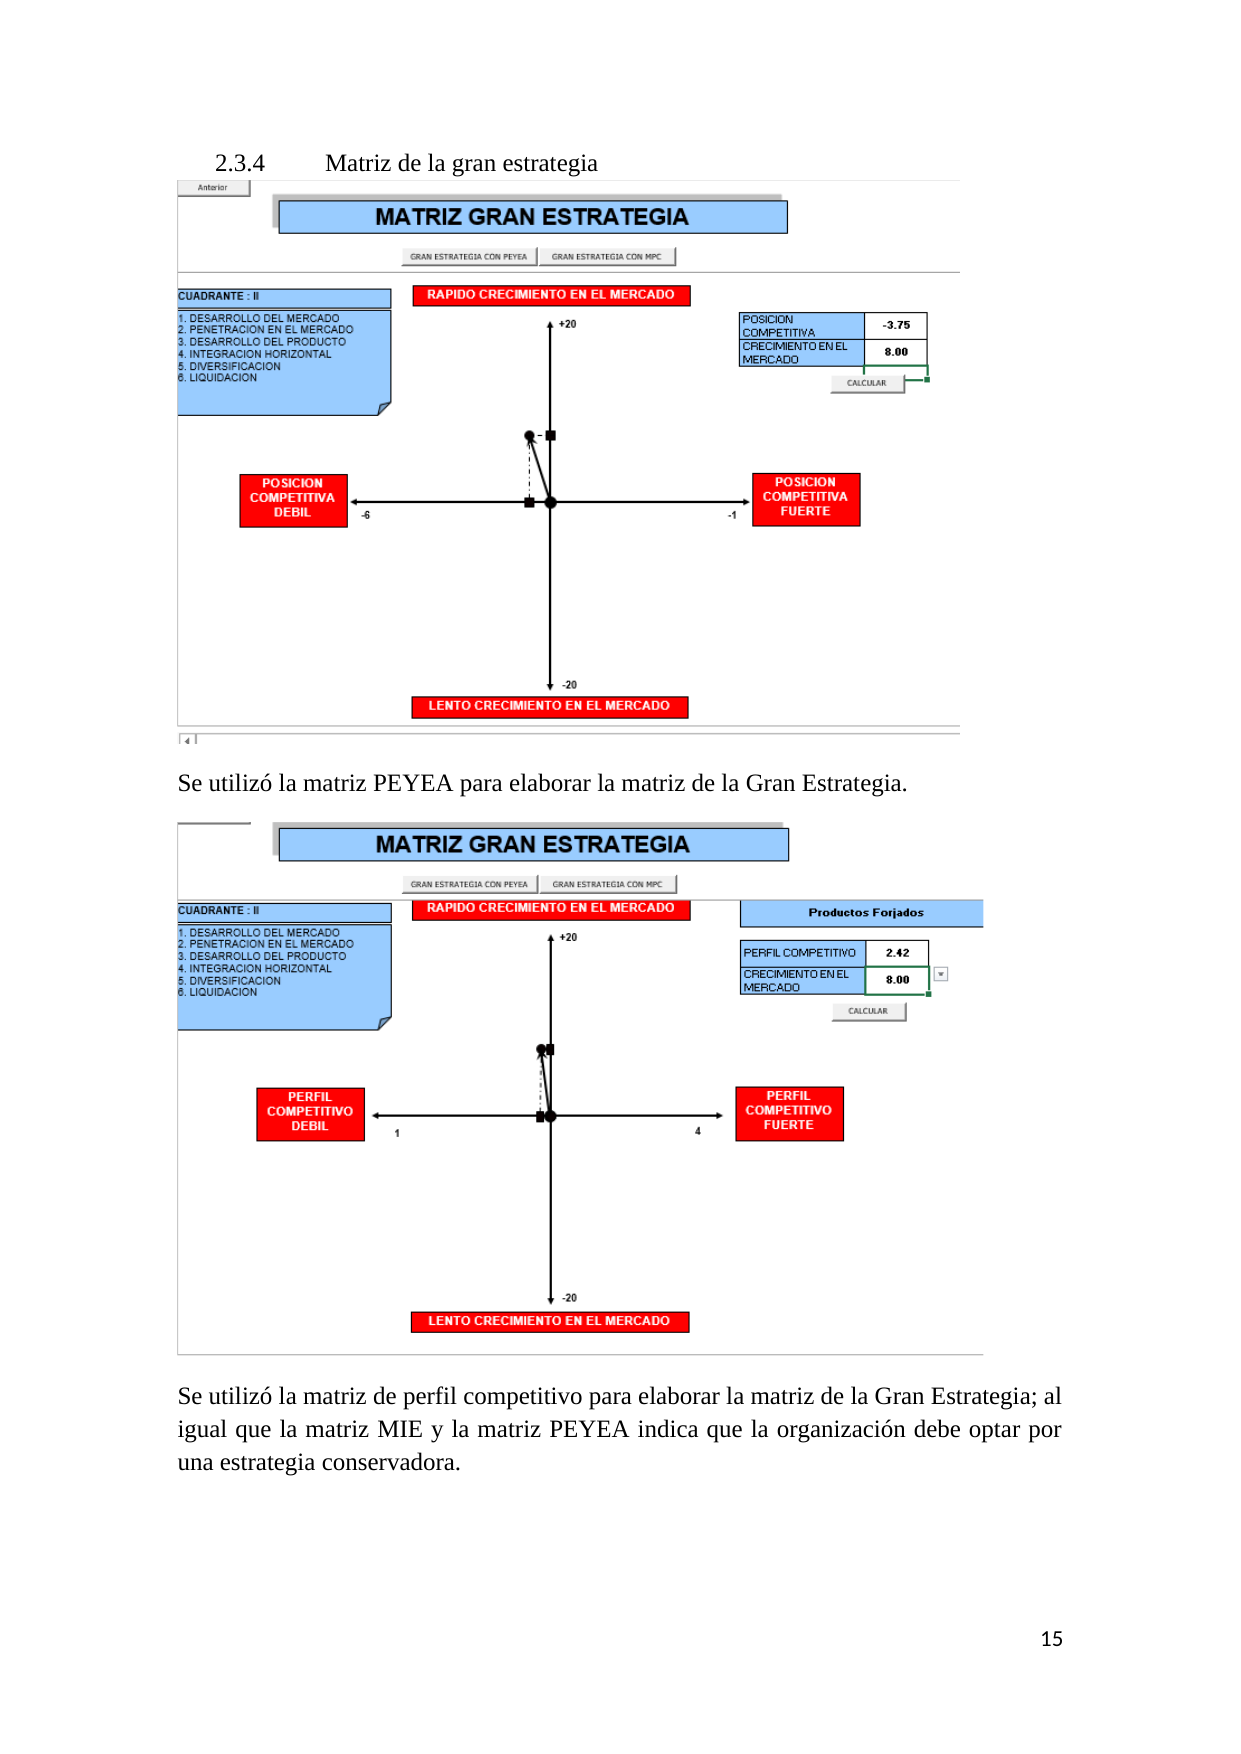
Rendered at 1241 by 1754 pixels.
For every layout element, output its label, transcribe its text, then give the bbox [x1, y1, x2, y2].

subtitle Matriz de la gran estrategia [215, 148, 1063, 176]
text Se utilizó la matriz PEYEA para elaborar la matriz de la Gran Estrategia. [177, 768, 1063, 797]
text Se utilizó la matriz de perfil competitivo para elaborar la matriz de la Gran Estrategia; al igual que la matriz MIE y la matriz PEYEA indica que la organización debe optar por una estrategia conservadora. [177, 1381, 1063, 1476]
picture [177, 180, 960, 744]
picture [177, 822, 984, 1356]
